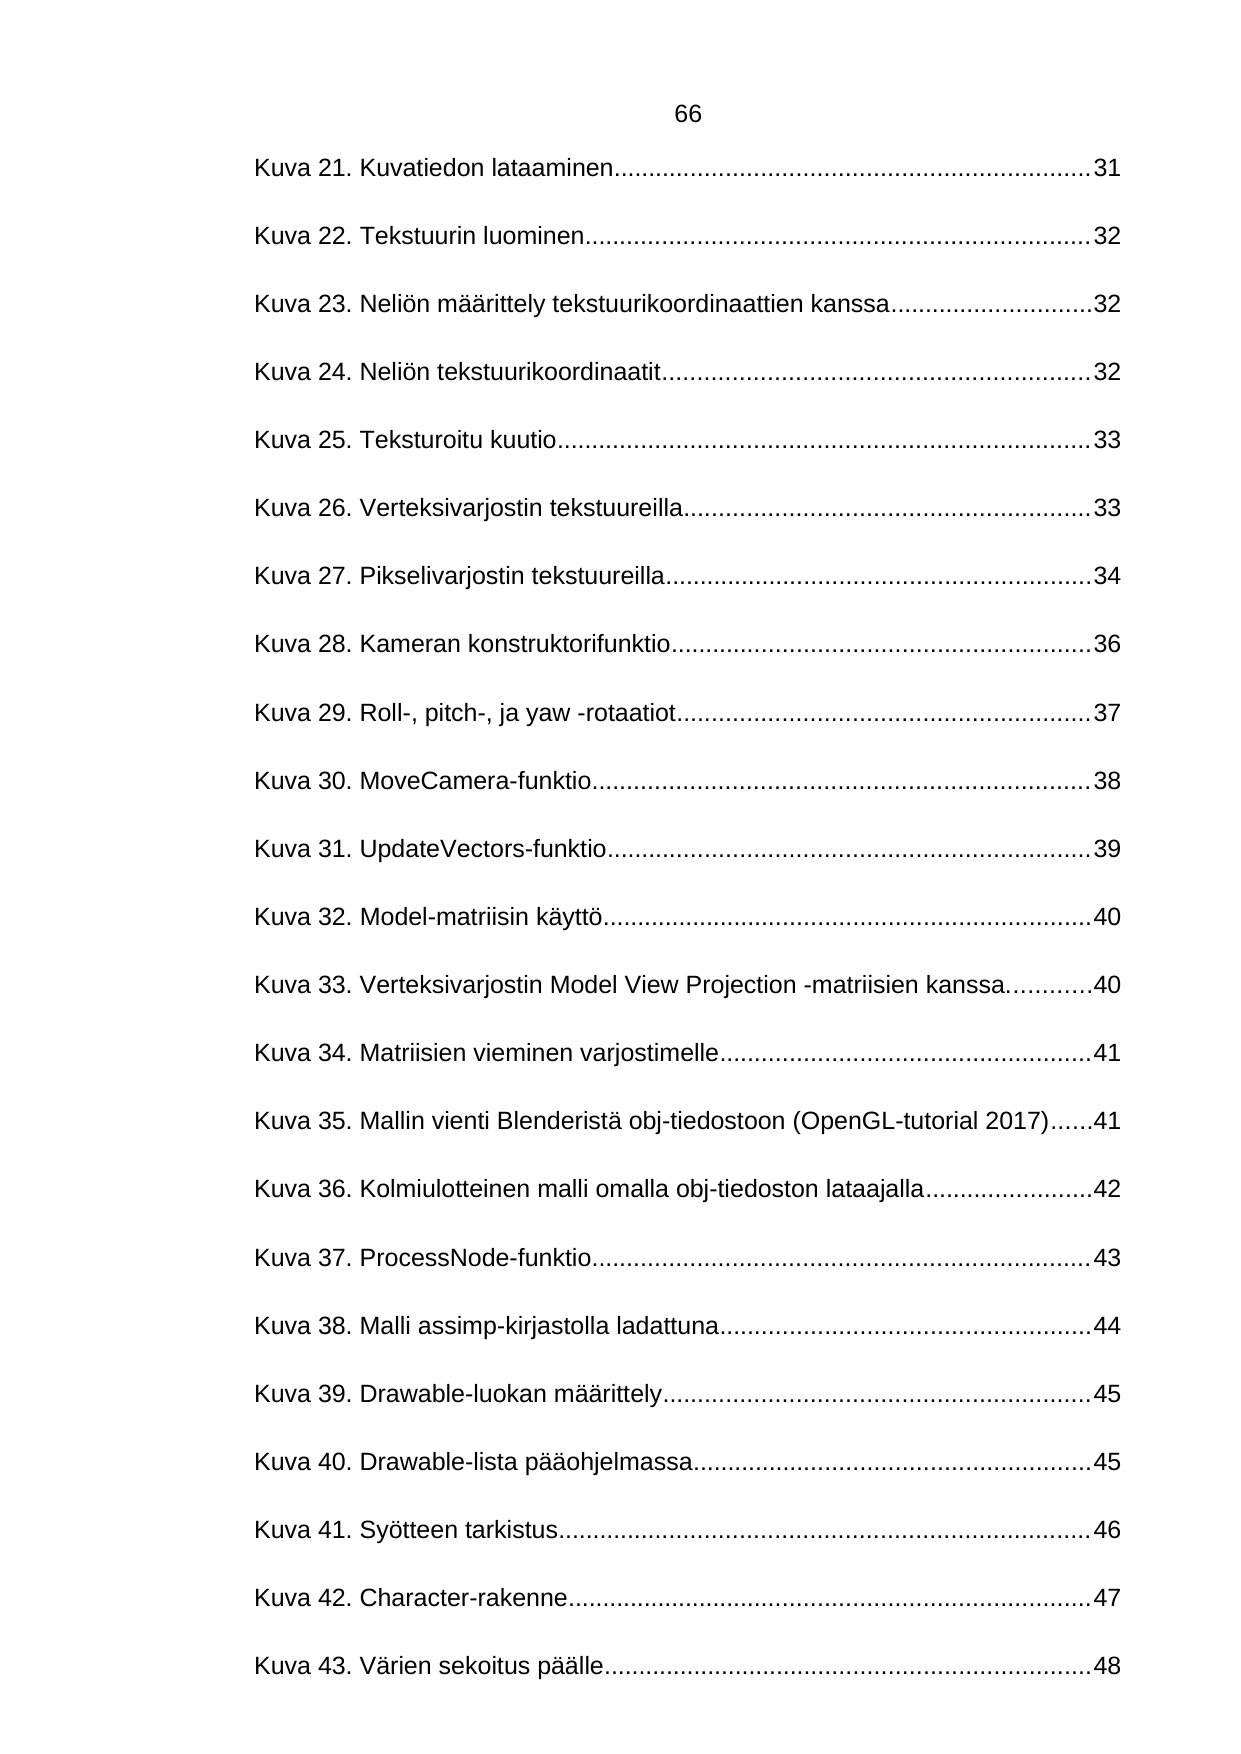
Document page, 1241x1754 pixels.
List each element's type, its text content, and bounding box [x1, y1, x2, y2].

text Kuva 30. MoveCamera-funktio 38 [254, 766, 1122, 794]
text Kuva 40. Drawable-lista pääohjelmassa 45 [254, 1447, 1122, 1476]
text Kuva 22. Tekstuurin luominen 32 [254, 221, 1122, 249]
text Kuva 28. Kameran konstruktorifunktio 36 [254, 629, 1122, 658]
text Kuva 29. Roll-, pitch-, ja yaw -rotaatiot 37 [254, 698, 1122, 726]
text Kuva 25. Teksturoitu kuutio 33 [254, 425, 1122, 454]
text Kuva 39. Drawable-luokan määrittely 45 [254, 1379, 1122, 1408]
text Kuva 42. Character-rakenne 47 [254, 1583, 1122, 1612]
text Kuva 24. Neliön tekstuurikoordinaatit 32 [254, 357, 1122, 386]
text Kuva 37. ProcessNode-funktio 43 [254, 1243, 1122, 1271]
text Kuva 35. Mallin vienti Blenderistä obj-tiedostoon (OpenGL-tutorial 2017) 41 [254, 1106, 1122, 1135]
text Kuva 43. Värien sekoitus päälle 48 [254, 1651, 1122, 1680]
text Kuva 23. Neliön määrittely tekstuurikoordinaattien kanssa 32 [254, 289, 1122, 318]
text Kuva 41. Syötteen tarkistus 46 [254, 1515, 1122, 1544]
text Kuva 26. Verteksivarjostin tekstuureilla 33 [254, 493, 1122, 522]
text Kuva 31. UpdateVectors-funktio 39 [254, 834, 1122, 863]
text Kuva 21. Kuvatiedon lataaminen 31 [254, 153, 1122, 181]
text Kuva 32. Model-matriisin käyttö 40 [254, 902, 1122, 931]
text Kuva 38. Malli assimp-kirjastolla ladattuna 44 [254, 1311, 1122, 1339]
text Kuva 36. Kolmiulotteinen malli omalla obj-tiedoston lataajalla 42 [254, 1174, 1122, 1203]
text Kuva 27. Pikselivarjostin tekstuureilla 34 [254, 561, 1122, 590]
text Kuva 34. Matriisien vieminen varjostimelle 41 [254, 1038, 1122, 1067]
text Kuva 33. Verteksivarjostin Model View Projection -matriisien kanssa. 40 [254, 970, 1122, 999]
